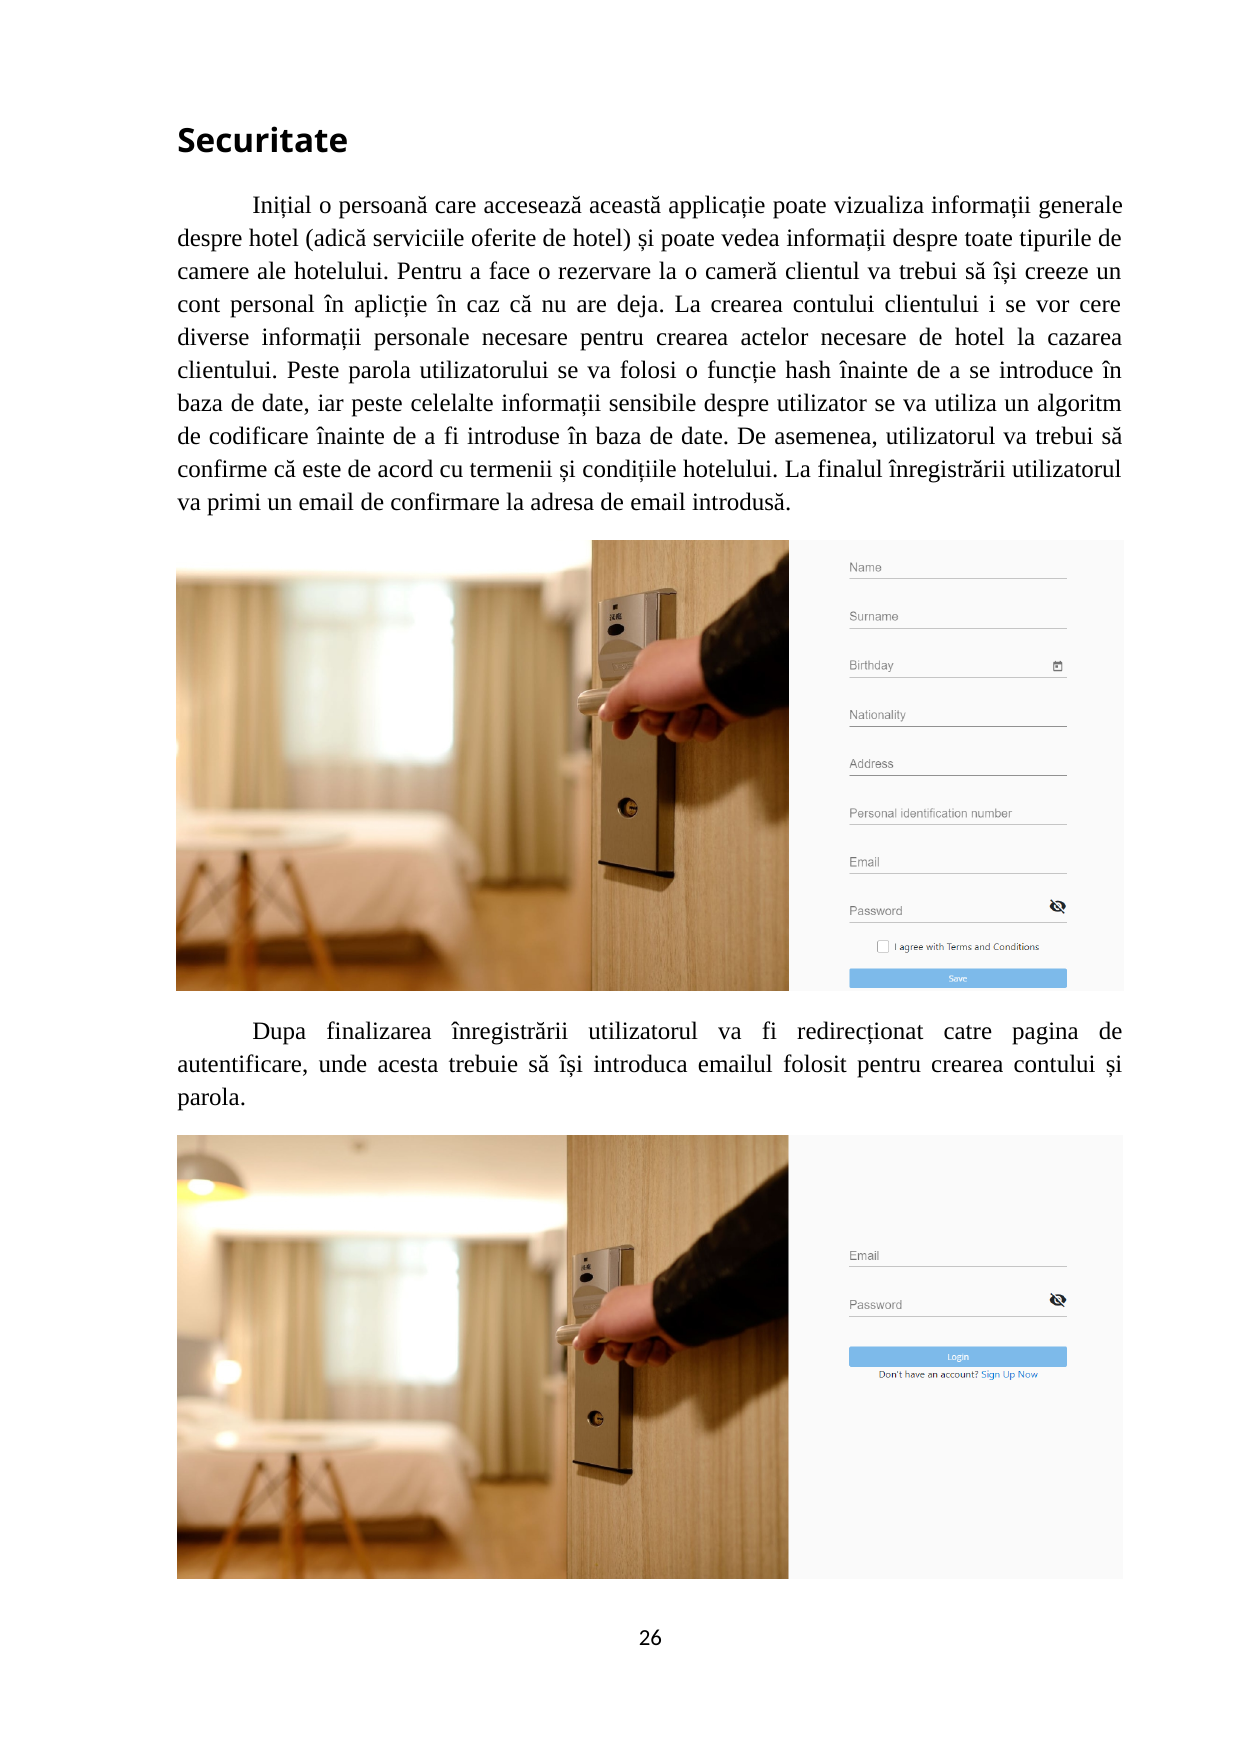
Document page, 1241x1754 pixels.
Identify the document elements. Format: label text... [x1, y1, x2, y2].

text Inițial o persoană care accesează această applicație poate vizualiza informații generale despre hotel (adică serviciile oferite de hotel) și poate vedea informații despre toate tipurile de camere ale hotelului. Pentru a face o rezervare la o cameră clientul va trebui să își creeze un cont personal în aplicție în caz că nu are deja. La crearea contului clientului i se vor cere diverse informații personale necesare pentru crearea actelor necesare de hotel la cazarea clientului. Peste parola utilizatorului se va folosi o funcție hash înainte de a se introduce în baza de date, iar peste celelalte informații sensibile despre utilizator se va utiliza un algoritm de codificare înainte de a fi introduse în baza de date. De asemenea, utilizatorul va trebui să confirme că este de acord cu termenii și condițiile hotelului. La finalul înregistrării utilizatorul va primi un email de confirmare la adresa de email introdusă. [177, 190, 1123, 516]
text Securitate [177, 117, 1123, 162]
text Dupa finalizarea înregistrării utilizatorul va fi redirecționat catre pagina de autentificare, unde acesta trebuie să își introduca emailul folosit pentru crearea contului și parola. [177, 1016, 1123, 1111]
picture [176, 540, 1124, 991]
picture [177, 1135, 1123, 1579]
